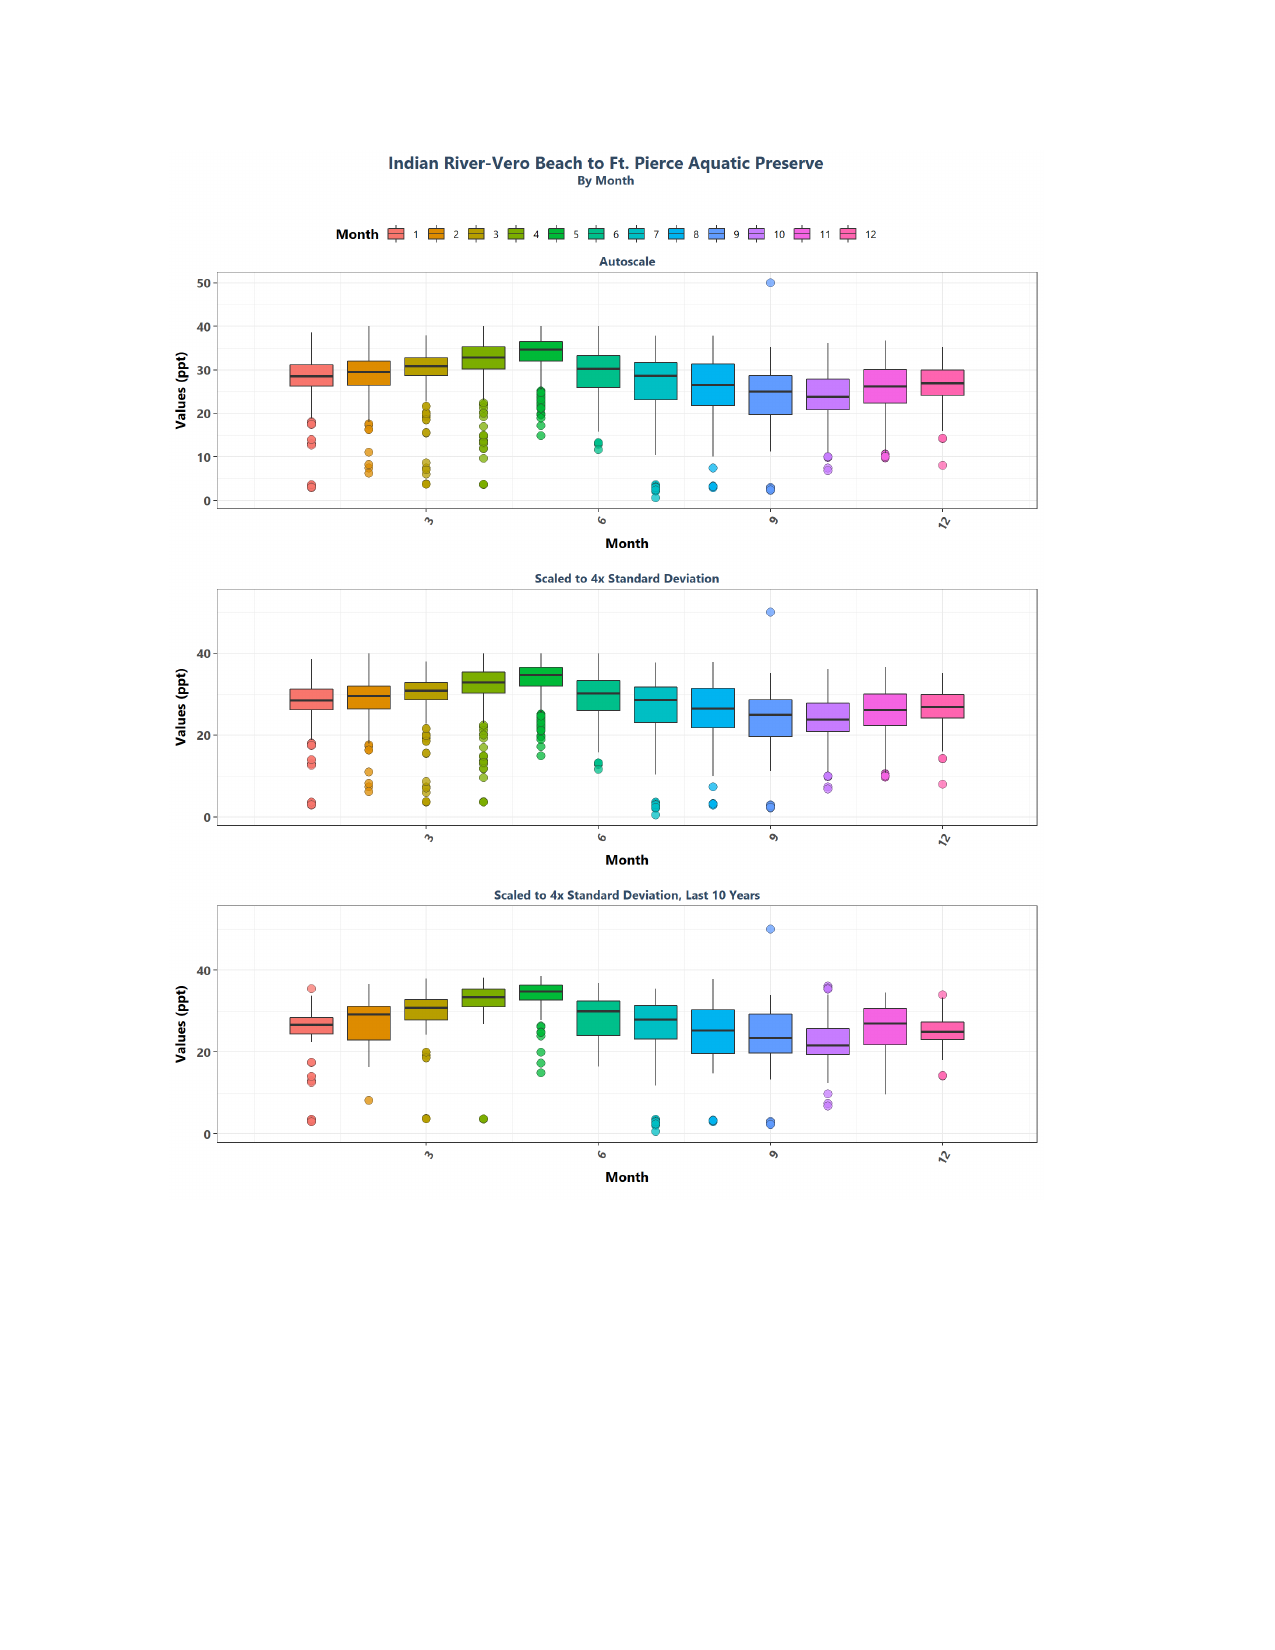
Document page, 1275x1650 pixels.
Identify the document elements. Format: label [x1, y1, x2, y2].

picture [168, 150, 1044, 1200]
